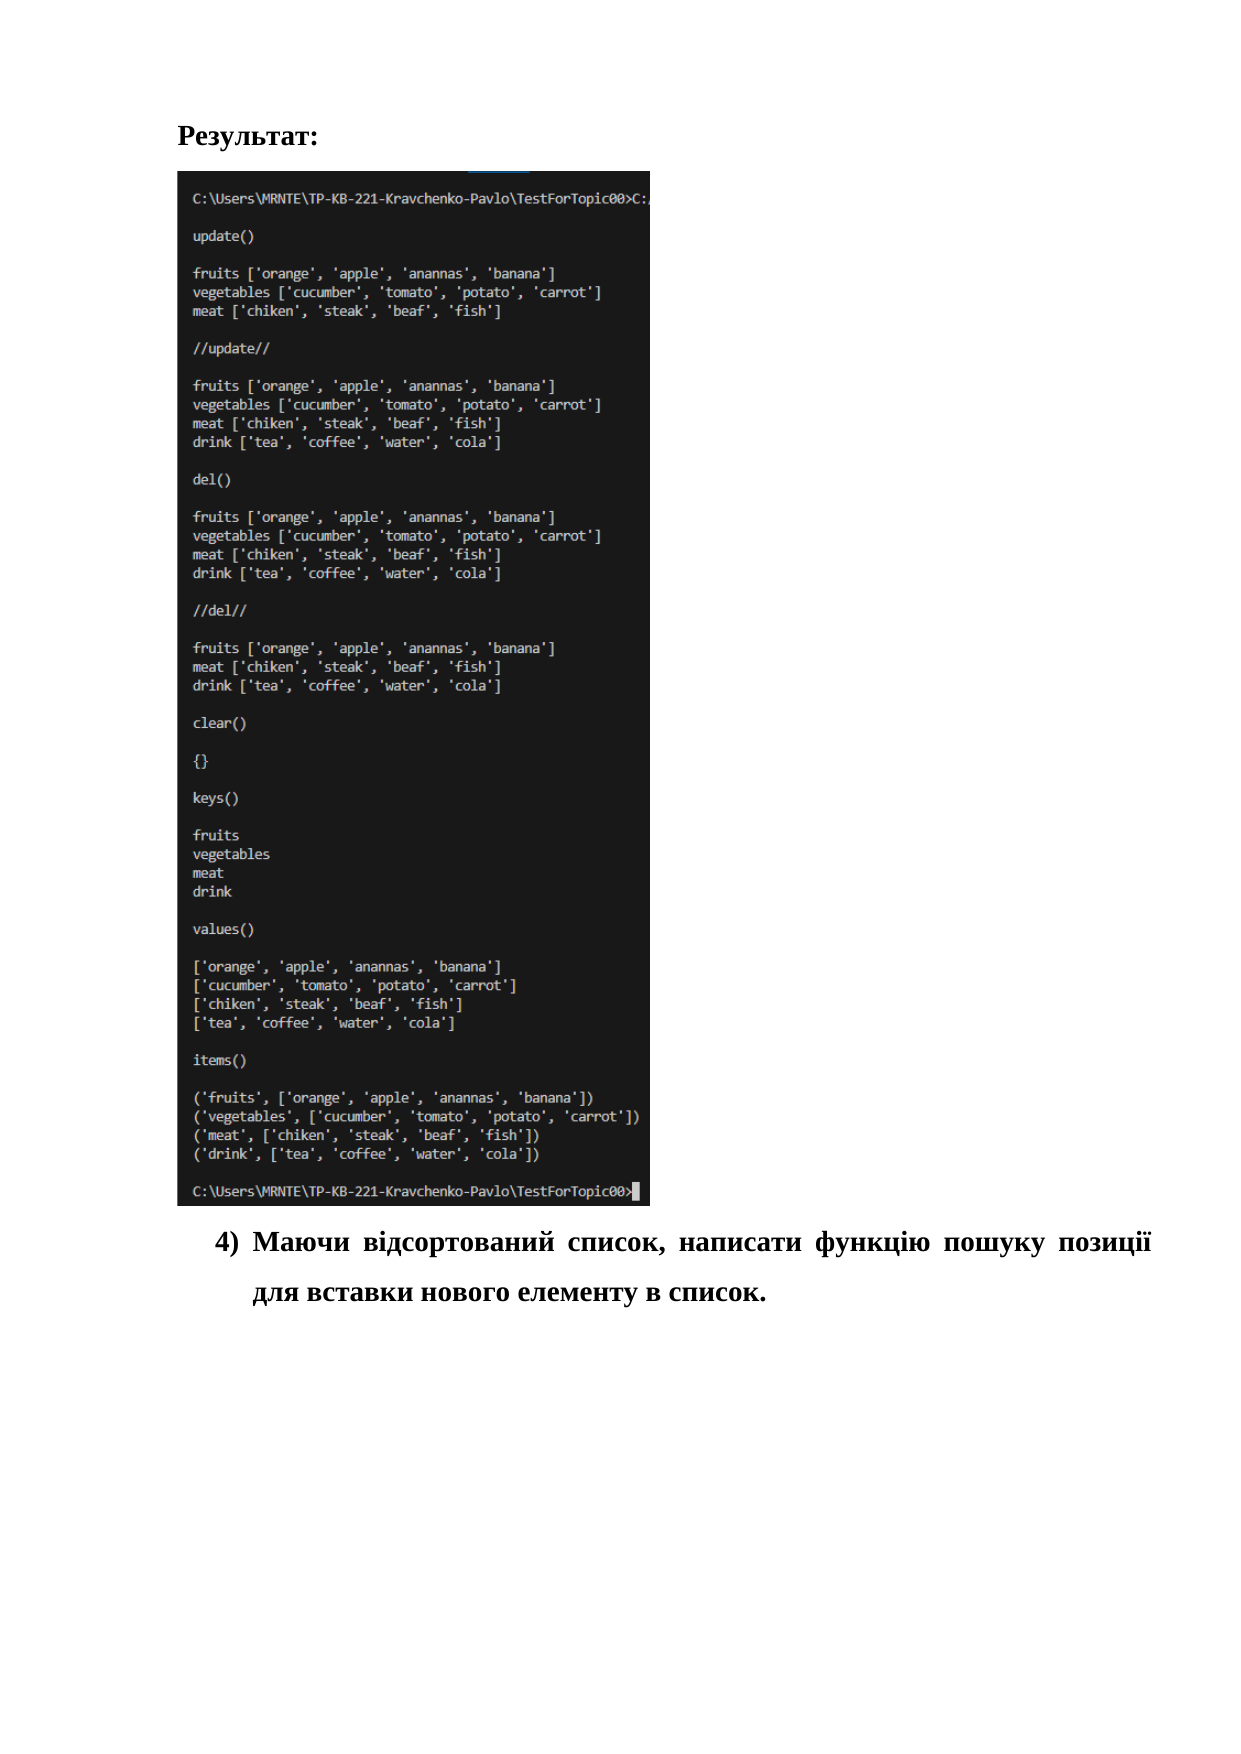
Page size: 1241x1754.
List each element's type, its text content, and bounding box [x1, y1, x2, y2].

text Результат: [177, 118, 1152, 152]
picture [177, 171, 650, 1206]
list Маючи відсортований список, написати функцію пошуку позиції для вставки нового елементу в список. [215, 1224, 1152, 1308]
